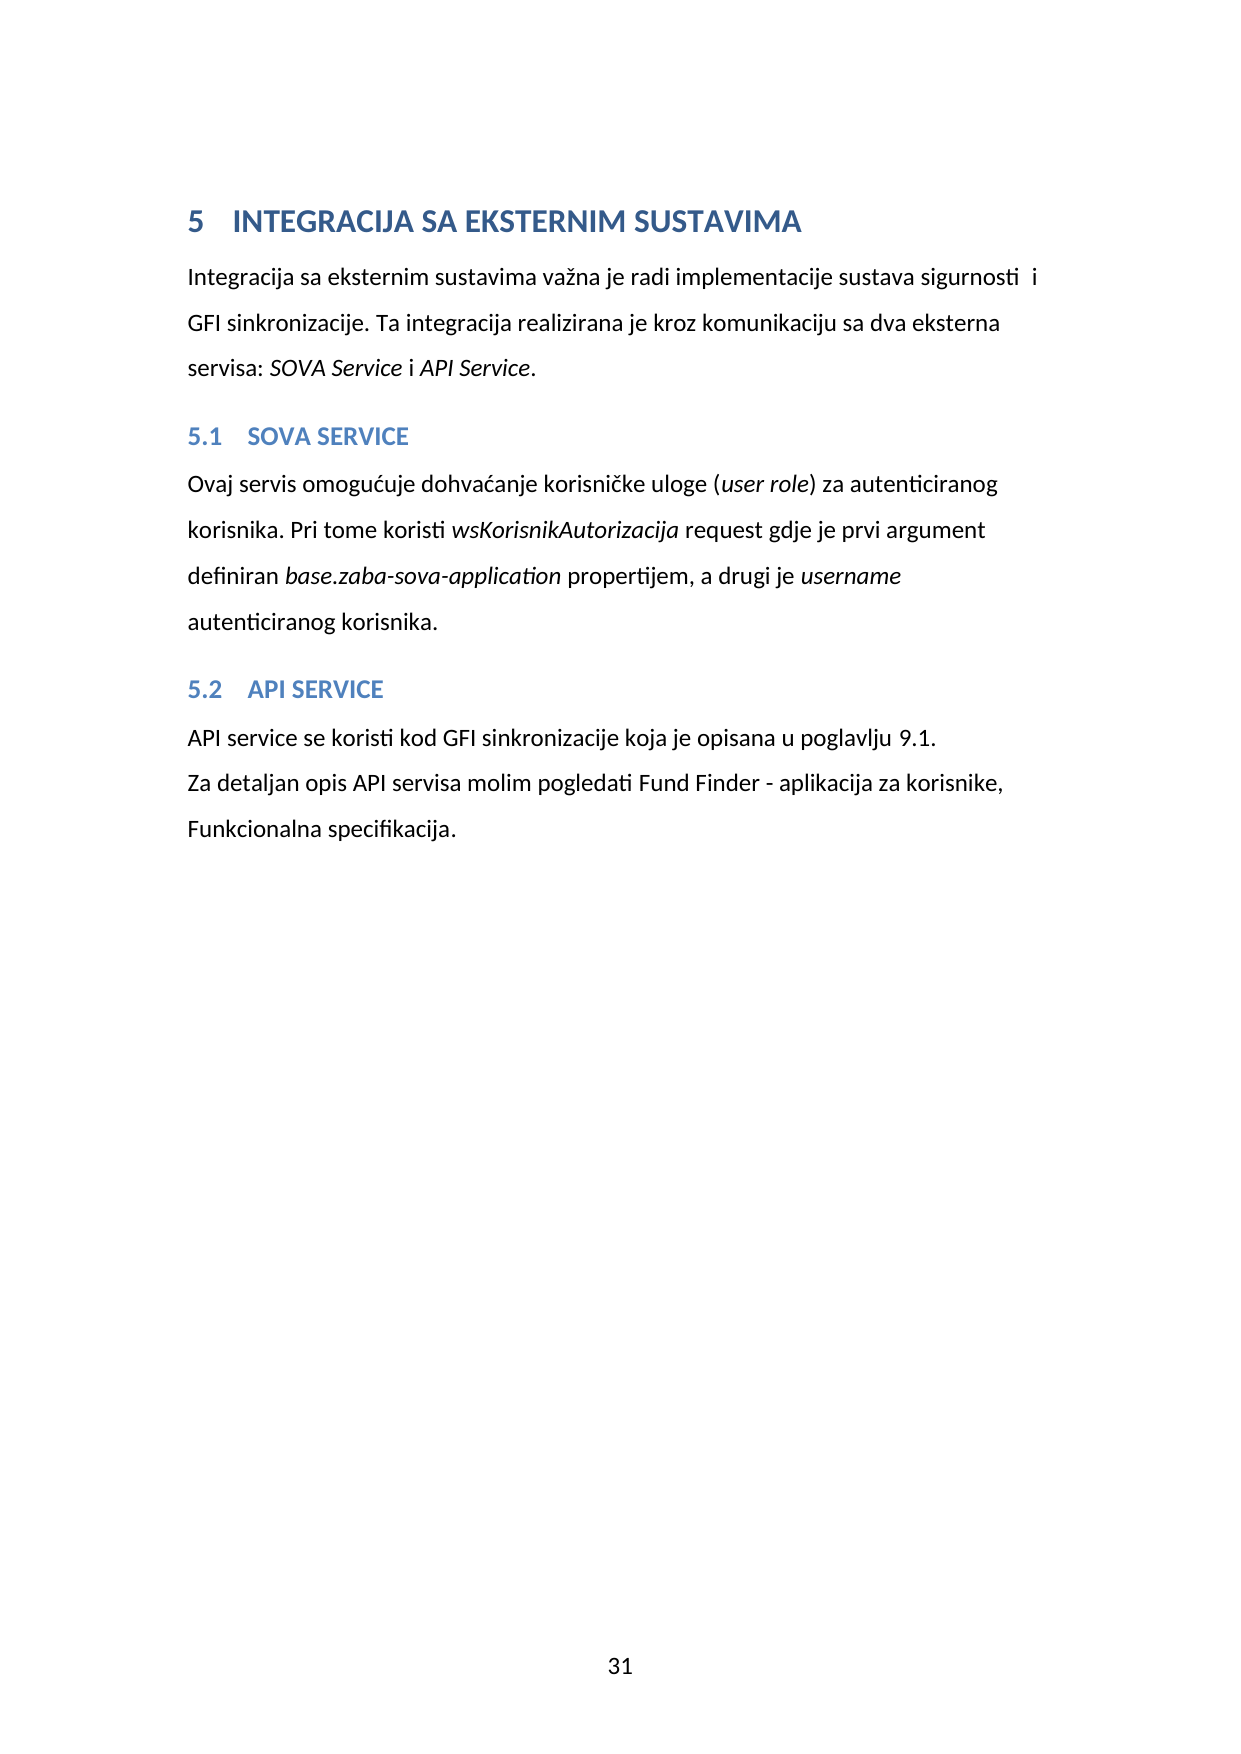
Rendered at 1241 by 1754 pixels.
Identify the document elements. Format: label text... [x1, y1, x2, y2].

text Za detaljan opis API servisa molim pogledati Fund Finder - aplikacija za korisnike, Funkcionalna specifikacija. [187, 767, 1053, 844]
text API service se koristi kod GFI sinkronizacije koja je opisana u poglavlju 9.1. [187, 722, 1053, 752]
subtitle INTEGRACIJA SA EKSTERNIM SUSTAVIMA [187, 200, 1053, 241]
subtitle SOVA SERVICE [187, 419, 1053, 452]
text Ovaj servis omogućuje dohvaćanje korisničke uloge (user role) za autenticiranog korisnika. Pri tome koristi wsKorisnikAutorizacija request gdje je prvi argument definiran base.zaba-sova-application propertijem, a drugi je username autenticiranog korisnika. [187, 468, 1053, 636]
text Integracija sa eksternim sustavima važna je radi implementacije sustava sigurnosti i GFI sinkronizacije. Ta integracija realizirana je kroz komunikaciju sa dva eksterna servisa: SOVA Service i API Service. [187, 261, 1053, 383]
subtitle API SERVICE [187, 672, 1053, 705]
